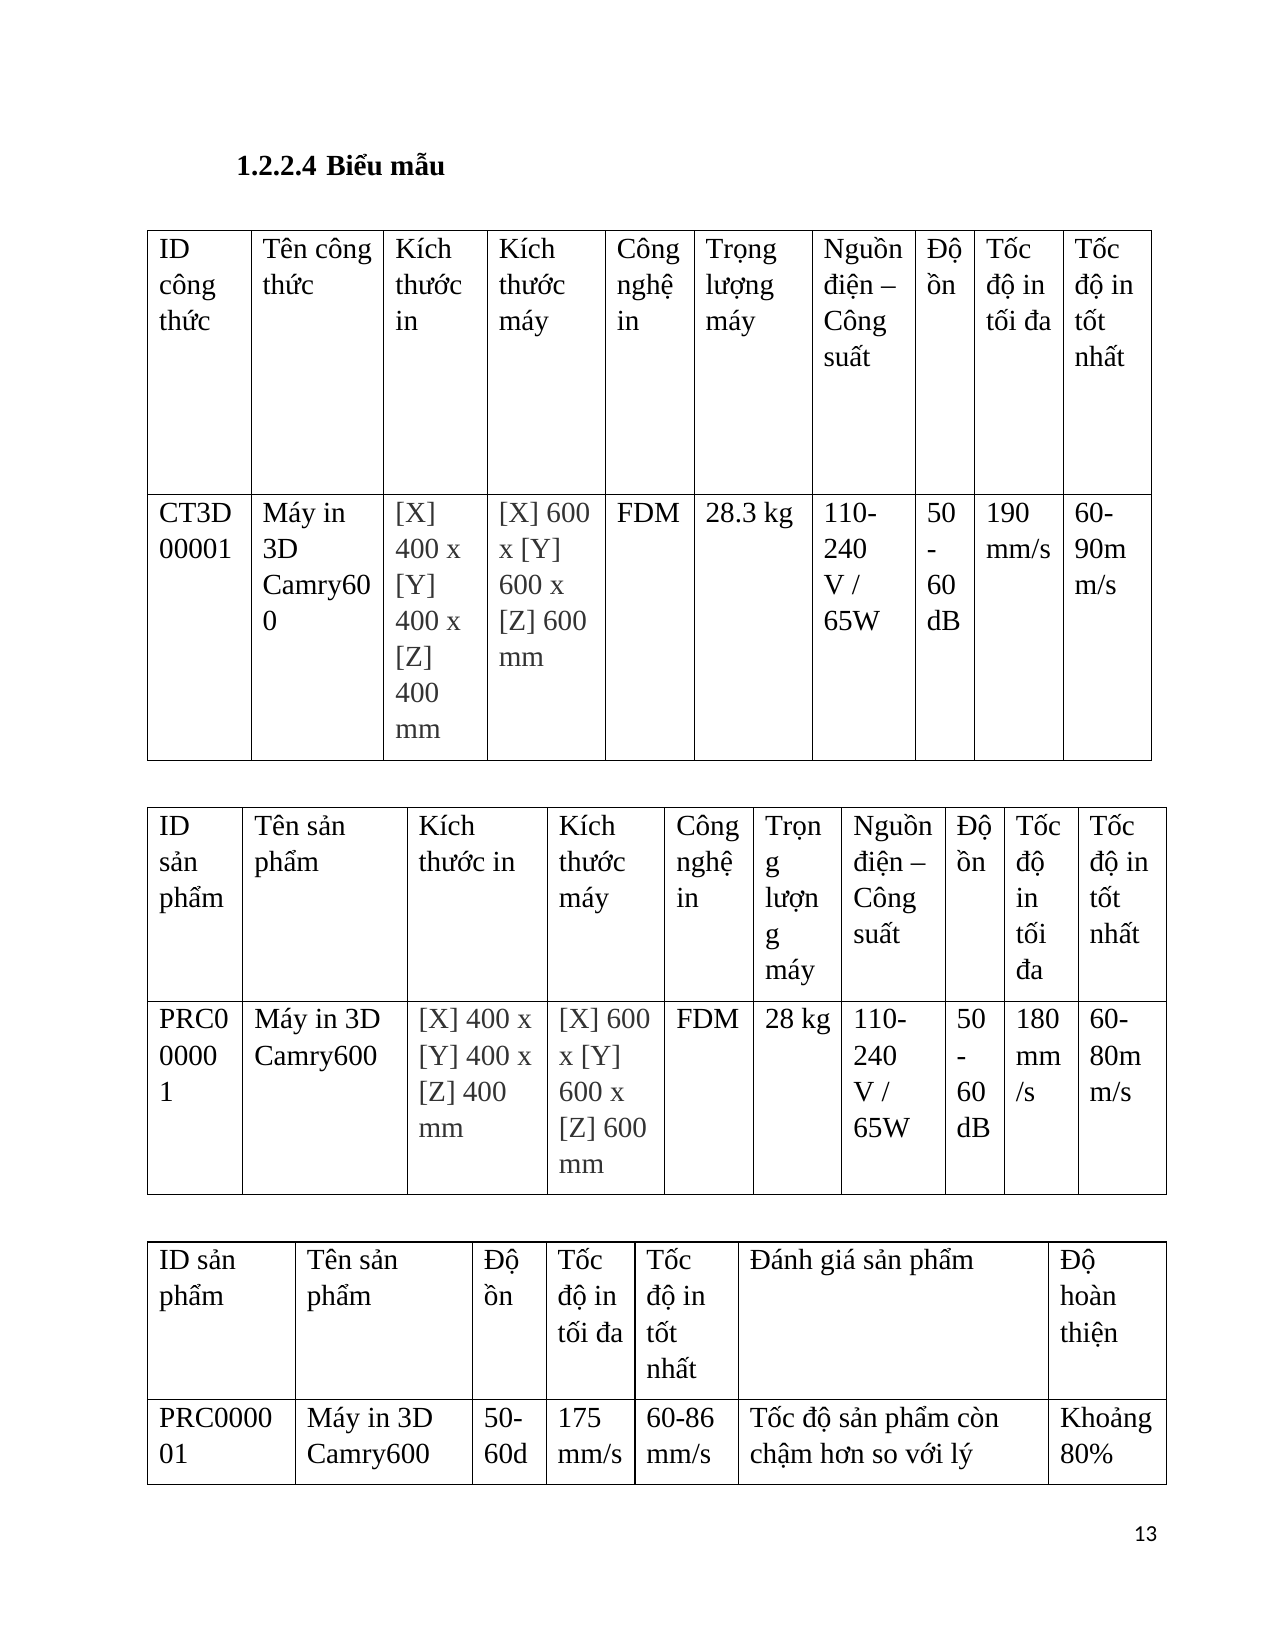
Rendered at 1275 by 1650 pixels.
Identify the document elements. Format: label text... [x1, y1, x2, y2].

table_header Tốc độ in tối đa [547, 1243, 634, 1399]
table_header Tên sản phẩm [243, 808, 407, 1001]
table_header Kích thước in [408, 808, 547, 1001]
table_header Kích thước in [384, 231, 487, 494]
table_cell 60-90mm/s [1064, 495, 1151, 760]
table_header Tên sản phẩm [296, 1243, 472, 1399]
table_header Độ hoàn thiện [1049, 1243, 1166, 1399]
table_cell PRC000001 [148, 1400, 295, 1484]
table_header Công nghệ in [606, 231, 694, 494]
table_header Độ ồn [916, 231, 974, 494]
table_header Tốc độ in tối đa [975, 231, 1063, 494]
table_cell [739, 1400, 1048, 1484]
table_header Tốc độ in tối đa [1005, 808, 1078, 1001]
table_header ID sản phẩm [148, 808, 242, 1001]
table_header Trọng lượng máy [754, 808, 841, 1001]
table_header ID công thức [148, 231, 251, 494]
table_cell 50-60dB [473, 1400, 546, 1484]
table_header Trọng lượng máy [695, 231, 812, 494]
table_cell 50-60dB [916, 495, 974, 760]
table_cell Máy in 3D Camry600 [243, 1002, 407, 1194]
table_header Nguồn điện – Công suất [842, 808, 945, 1001]
table_cell [X] 600 x [Y] 600 x [Z] 600 mm [488, 495, 605, 760]
table_header Tốc độ in tốt nhất [1064, 231, 1151, 494]
table_cell 60-80mm/s [1079, 1002, 1166, 1194]
table_cell 110-240 V / 65W [813, 495, 915, 760]
table_cell FDM [665, 1002, 753, 1194]
table_cell Khoảng 80% [1049, 1400, 1166, 1484]
table_header Nguồn điện – Công suất [813, 231, 915, 494]
table_cell Máy in 3D Camry600 [252, 495, 383, 760]
table_cell 110-240 V / 65W [842, 1002, 945, 1194]
table_header Tên công thức [252, 231, 383, 494]
table_header Tốc độ in tốt nhất [636, 1243, 738, 1399]
table_header Đánh giá sản phẩm [739, 1243, 1048, 1399]
table_header Kích thước máy [548, 808, 664, 1001]
table_header Độ ồn [946, 808, 1004, 1001]
table_cell 175mm/s [547, 1400, 634, 1484]
table_cell FDM [606, 495, 694, 760]
table_header Độ ồn [473, 1243, 546, 1399]
table_cell [X] 400 x [Y] 400 x [Z] 400 mm [384, 495, 487, 760]
table_header ID sản phẩm [148, 1243, 295, 1399]
table_header Tốc độ in tốt nhất [1079, 808, 1166, 1001]
table_cell 28 kg [754, 1002, 841, 1194]
table_cell 190mm/s [975, 495, 1063, 760]
table_cell 50-60dB [946, 1002, 1004, 1194]
table_cell Máy in 3D Camry600 [296, 1400, 472, 1484]
table_cell [X] 400 x [Y] 400 x [Z] 400 mm [408, 1002, 547, 1194]
table_cell CT3D00001 [148, 495, 251, 760]
table_cell PRC000001 [148, 1002, 242, 1194]
table_header Kích thước máy [488, 231, 605, 494]
table_header Công nghệ in [665, 808, 753, 1001]
table_cell 28.3 kg [695, 495, 812, 760]
subtitle Biểu mẫu [236, 148, 1157, 181]
table_cell 180mm/s [1005, 1002, 1078, 1194]
table_cell 60-86 mm/s [636, 1400, 738, 1484]
table_cell [X] 600 x [Y] 600 x [Z] 600 mm [548, 1002, 664, 1194]
